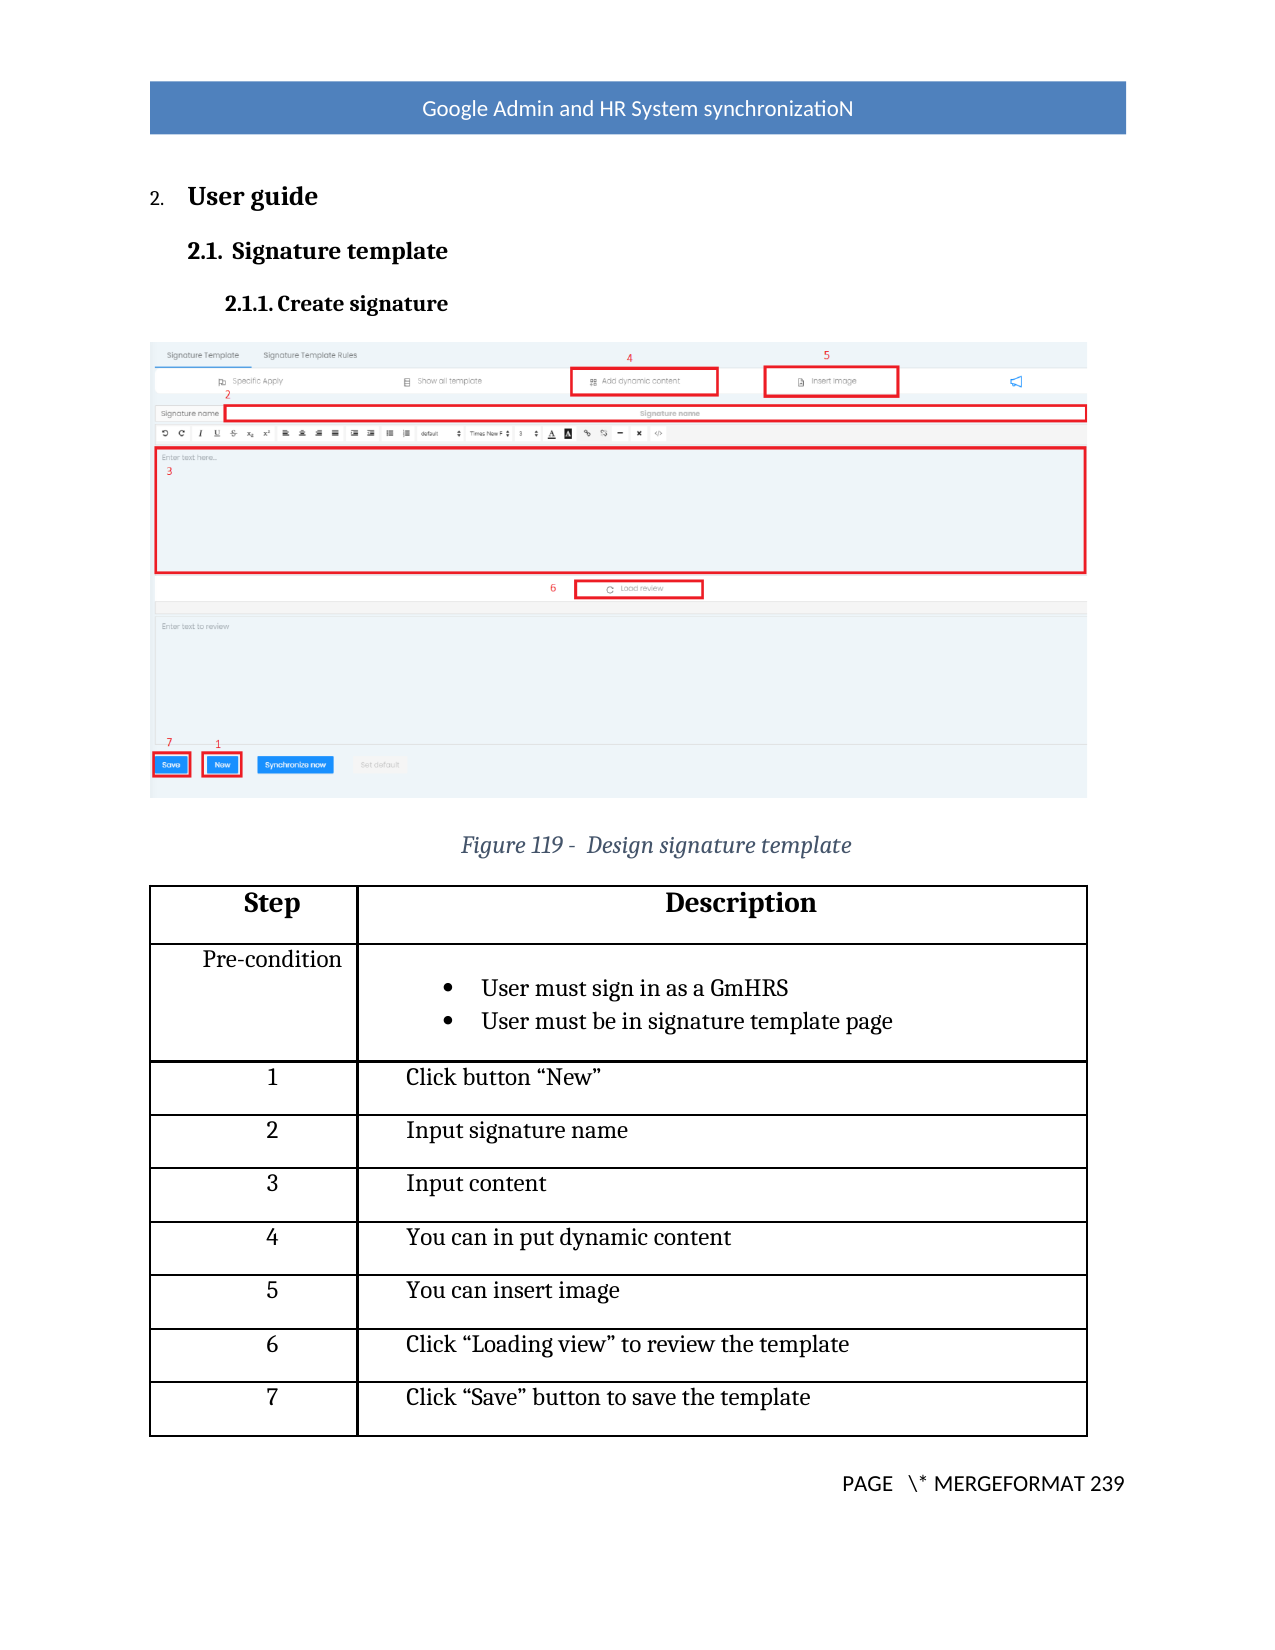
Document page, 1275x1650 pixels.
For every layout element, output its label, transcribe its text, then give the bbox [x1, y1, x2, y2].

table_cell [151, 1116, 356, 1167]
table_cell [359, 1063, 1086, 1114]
picture [150, 342, 1088, 798]
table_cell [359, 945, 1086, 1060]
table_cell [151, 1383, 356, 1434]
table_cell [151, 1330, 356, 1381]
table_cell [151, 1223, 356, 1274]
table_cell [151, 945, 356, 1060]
subtitle Create signature [225, 291, 1125, 317]
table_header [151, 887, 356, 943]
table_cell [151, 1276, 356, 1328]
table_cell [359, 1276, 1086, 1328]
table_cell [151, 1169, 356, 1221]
subtitle User guide [150, 181, 1125, 212]
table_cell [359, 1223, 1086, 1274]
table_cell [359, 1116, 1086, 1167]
text Figure 119 - Design signature template [187, 831, 1125, 859]
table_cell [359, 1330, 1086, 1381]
subtitle Signature template [187, 237, 1125, 266]
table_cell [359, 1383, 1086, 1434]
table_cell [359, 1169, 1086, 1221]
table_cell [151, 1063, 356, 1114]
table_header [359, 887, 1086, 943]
